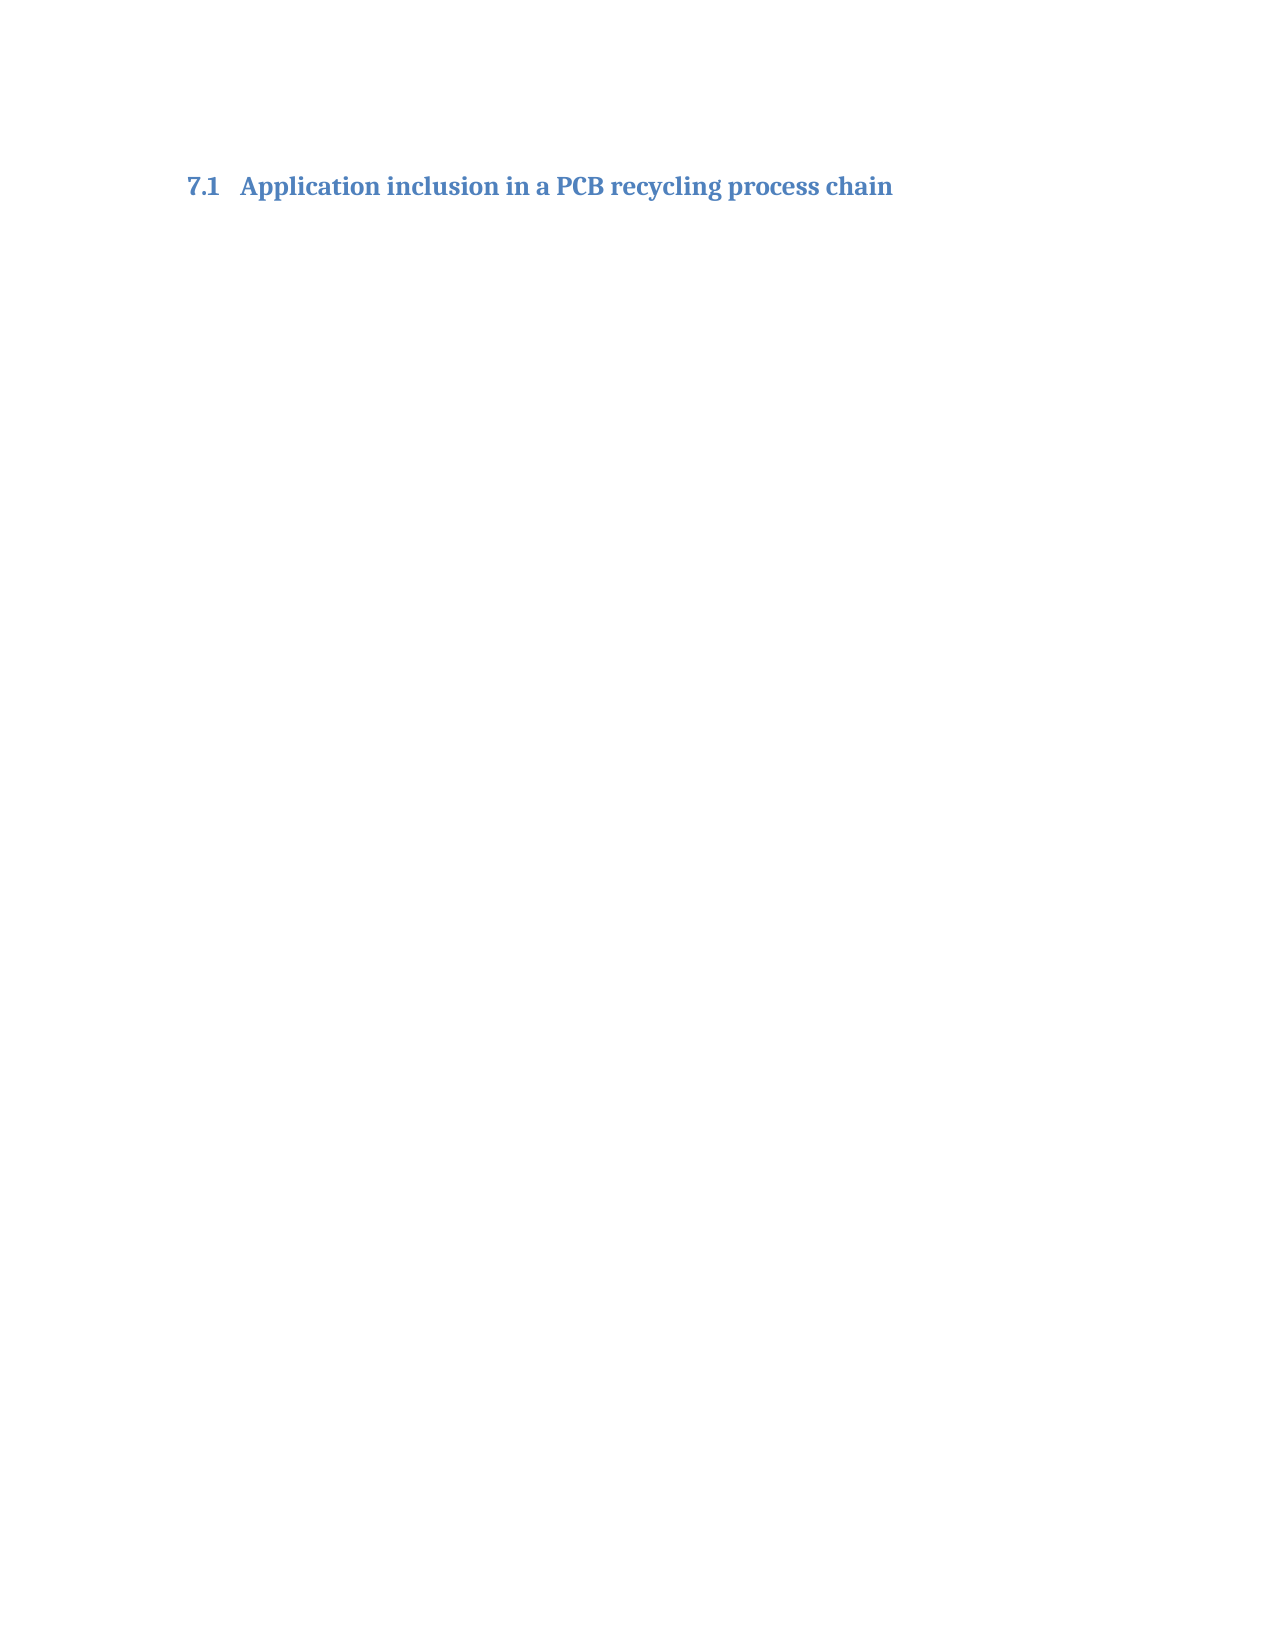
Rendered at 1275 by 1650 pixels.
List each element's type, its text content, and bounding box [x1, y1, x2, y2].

subtitle Application inclusion in a PCB recycling process chain [187, 171, 1125, 202]
